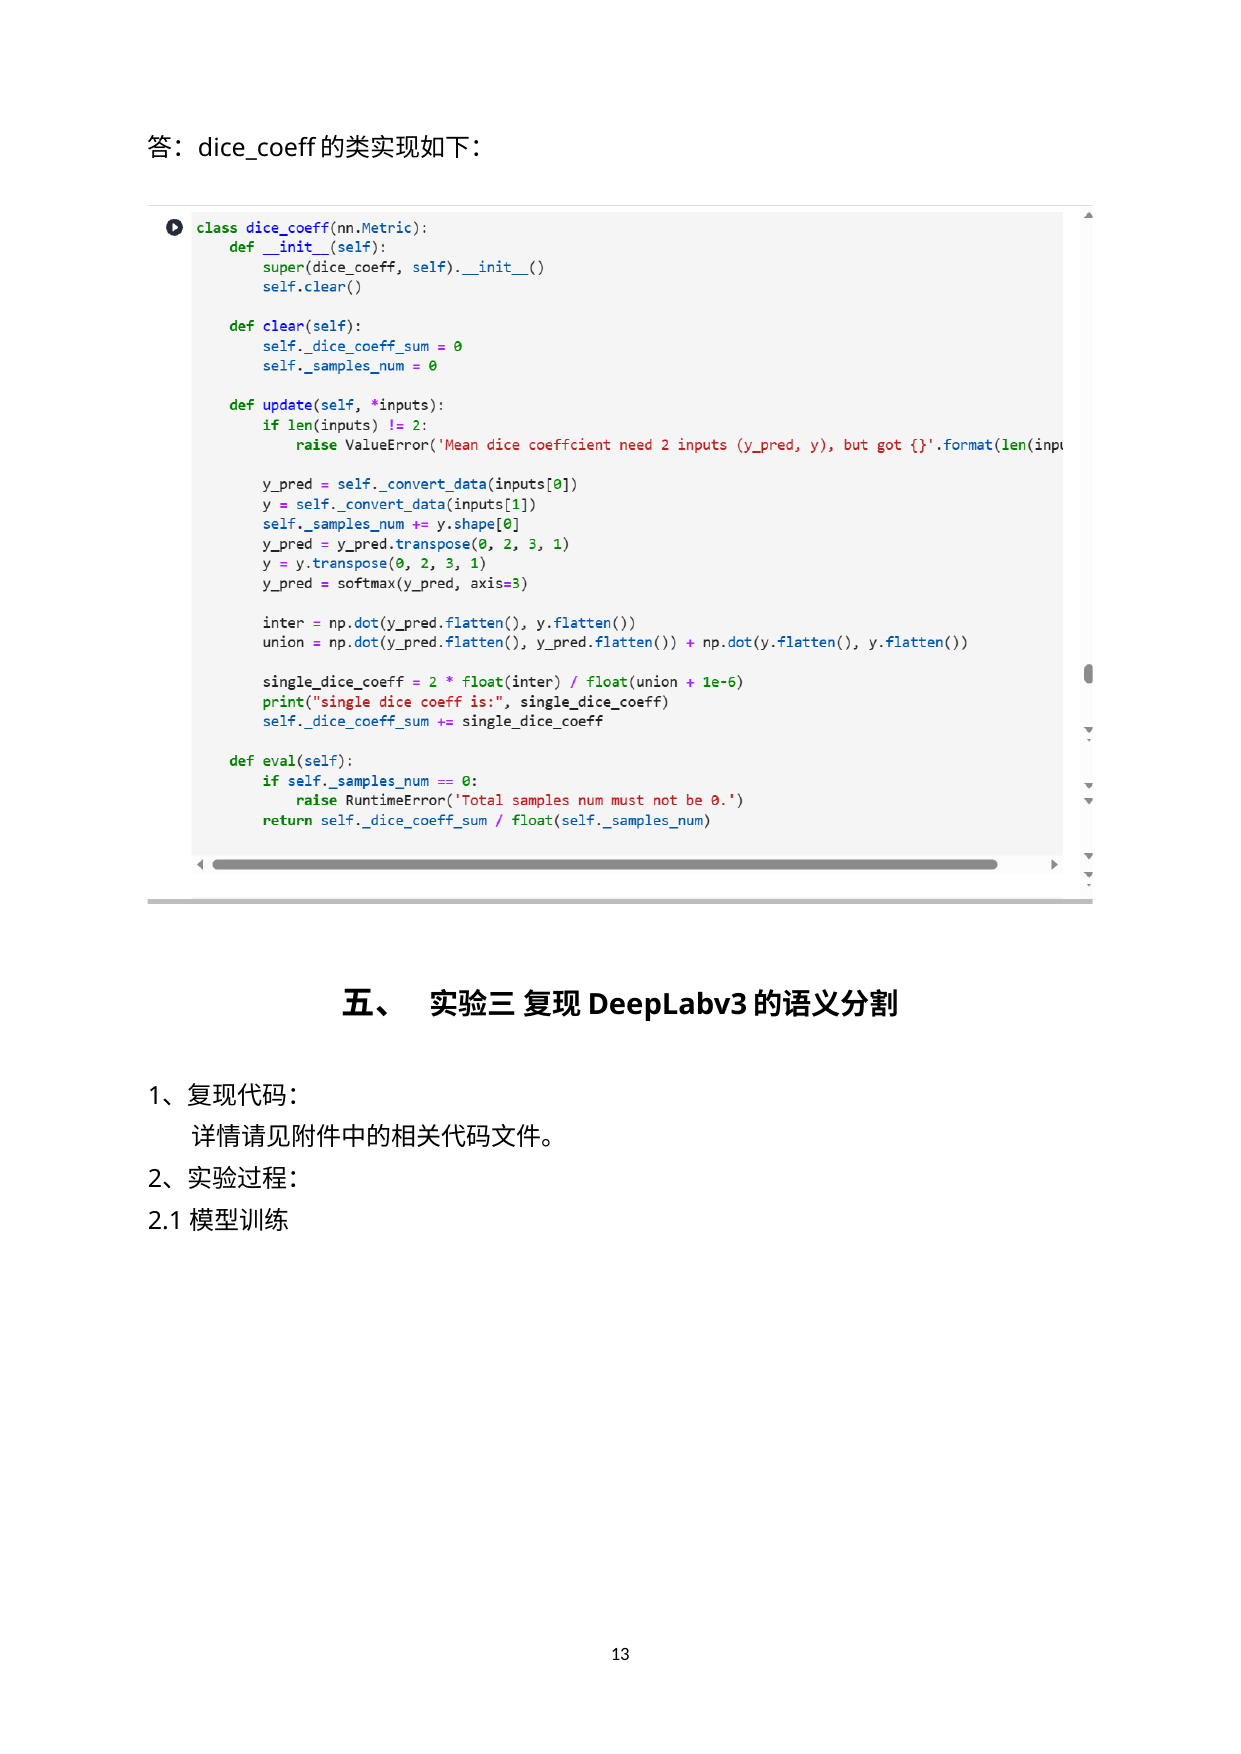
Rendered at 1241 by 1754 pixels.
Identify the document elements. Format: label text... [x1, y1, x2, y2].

text 答：dice_coeff的类实现如下： [148, 127, 1092, 163]
text 2.1 模型训练 [148, 1197, 1092, 1239]
text 1、复现代码： [148, 1072, 1092, 1114]
text 详情请见附件中的相关代码文件。 [148, 1114, 1092, 1156]
picture [147, 199, 1093, 904]
list 实验三 复现DeepLabv3的语义分割 [148, 976, 1092, 1024]
text 2、实验过程： [148, 1156, 1092, 1197]
